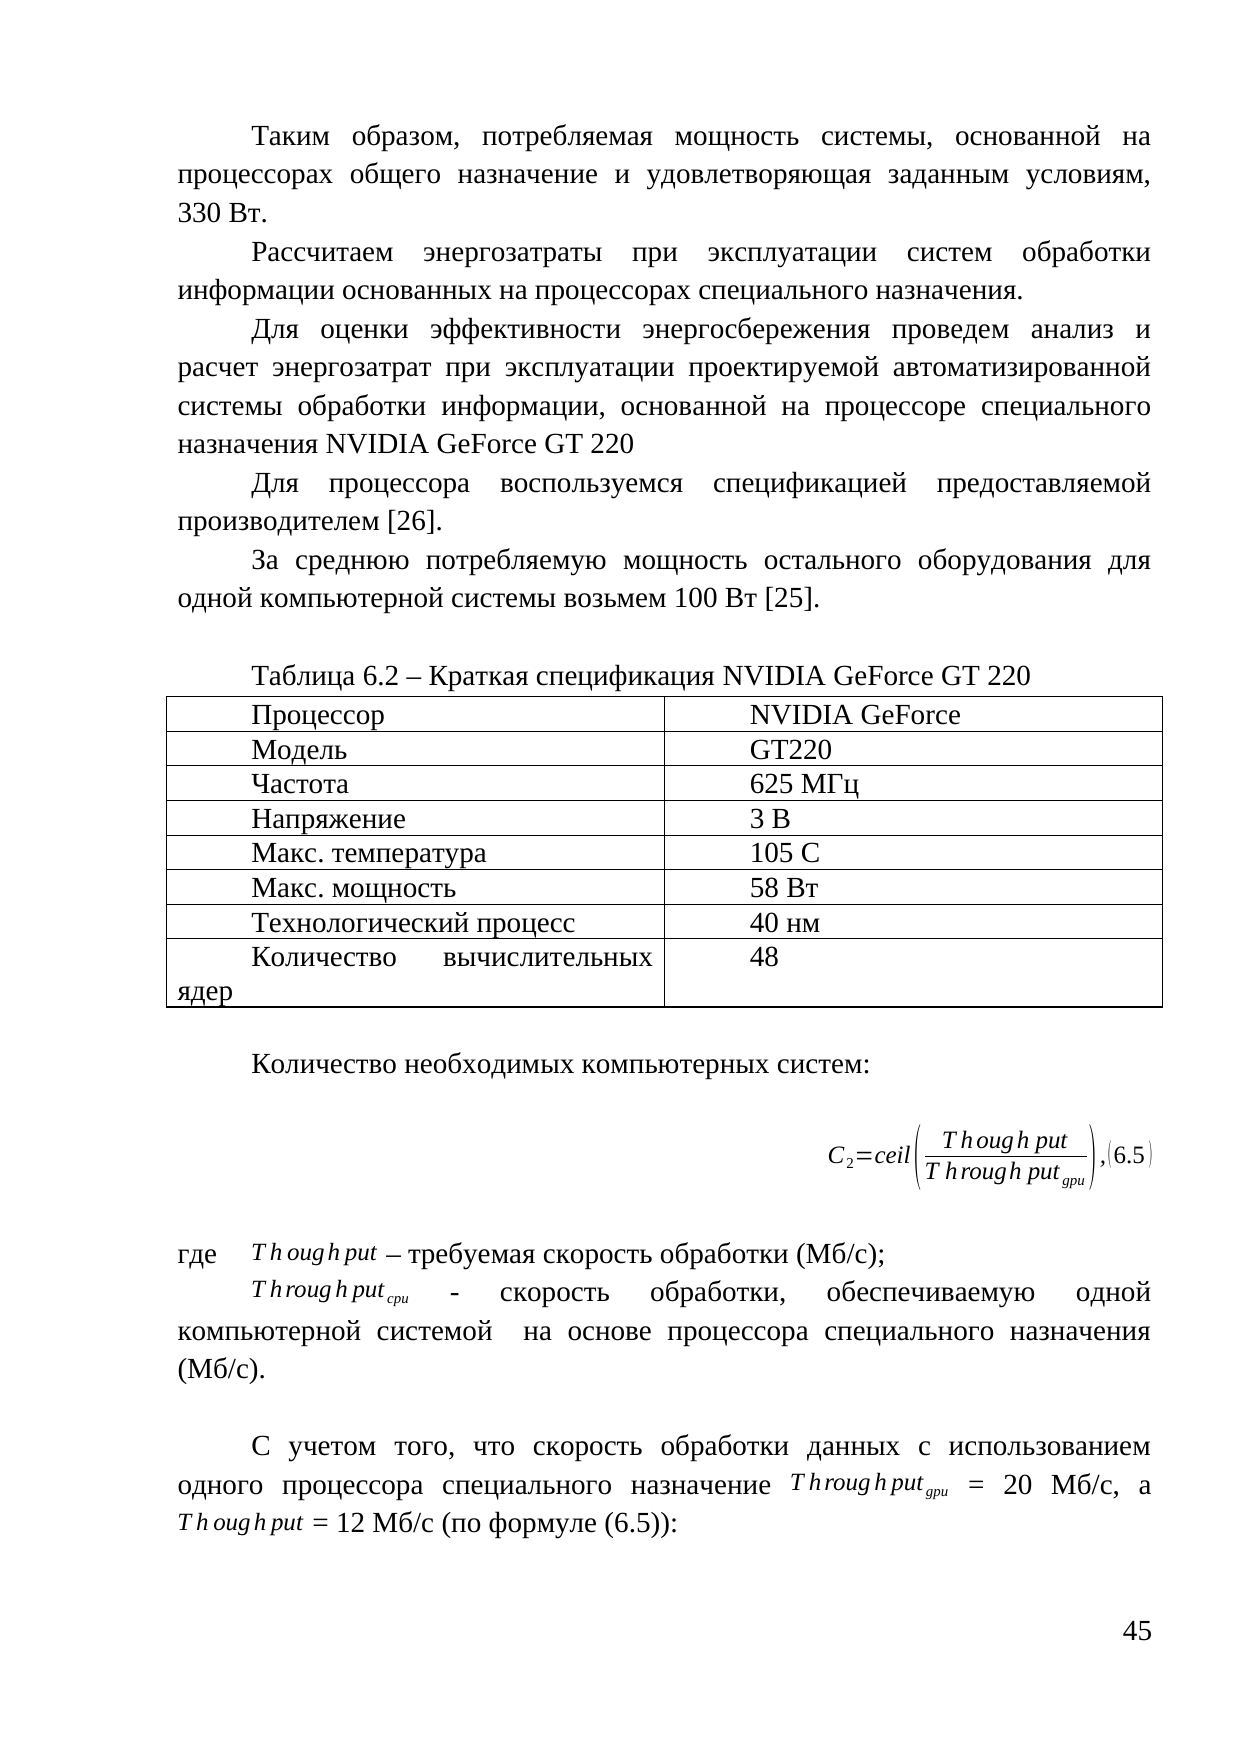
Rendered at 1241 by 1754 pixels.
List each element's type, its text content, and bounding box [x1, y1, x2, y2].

table_cell 3 В [665, 801, 1162, 834]
table_cell GT220 [665, 732, 1162, 765]
table_cell Модель [167, 732, 664, 765]
text – Краткая спецификация NVIDIA GeForce GT 220 [177, 658, 1152, 691]
text Таким образом, потребляемая мощность системы, основанной на процессорах общего назначение и удовлетворяющая заданным условиям, 330 Вт. [177, 118, 1152, 229]
table_cell 40 нм [665, 905, 1162, 938]
text Для оценки эффективности энергосбережения проведем анализ и расчет энергозатрат при эксплуатации проектируемой автоматизированной системы обработки информации, основанной на процессоре специального назначения NVIDIA GeForce GT 220 [177, 311, 1152, 460]
table_cell Технологический процесс [167, 905, 664, 938]
table_header Процессор [167, 697, 664, 731]
table_cell 48 [665, 939, 1162, 1006]
text Количество необходимых компьютерных систем: [177, 1046, 1152, 1079]
text С учетом того, что скорость обработки данных с использованием одного процессора специального назначение = 20 Мб/с, а = 12 Мб/с (по формуле (6.5)): [177, 1428, 1152, 1539]
table_cell 625 МГц [665, 766, 1162, 800]
table_cell 105 C [665, 836, 1162, 869]
text где – требуемая скорость обработки (Мб/с); [177, 1236, 1152, 1269]
text Рассчитаем энергозатраты при эксплуатации систем обработки информации основанных на процессорах специального назначения. [177, 234, 1152, 306]
table_cell Макс. мощность [167, 870, 664, 904]
table_cell Макс. температура [167, 836, 664, 869]
text Для процессора воспользуемся спецификацией предоставляемой производителем. [177, 465, 1152, 537]
text - скорость обработки, обеспечиваемую одной компьютерной системой на основе процессора специального назначения (Мб/с). [177, 1274, 1152, 1385]
table_cell Количество вычислительных ядер [167, 939, 664, 1006]
table_cell Частота [167, 766, 664, 800]
text За среднюю потребляемую мощность остального оборудования для одной компьютерной системы возьмем 100 Вт. [177, 542, 1152, 614]
table_cell Напряжение [167, 801, 664, 834]
table_header NVIDIA GeForce [665, 697, 1162, 731]
table_cell 58 Вт [665, 870, 1162, 904]
